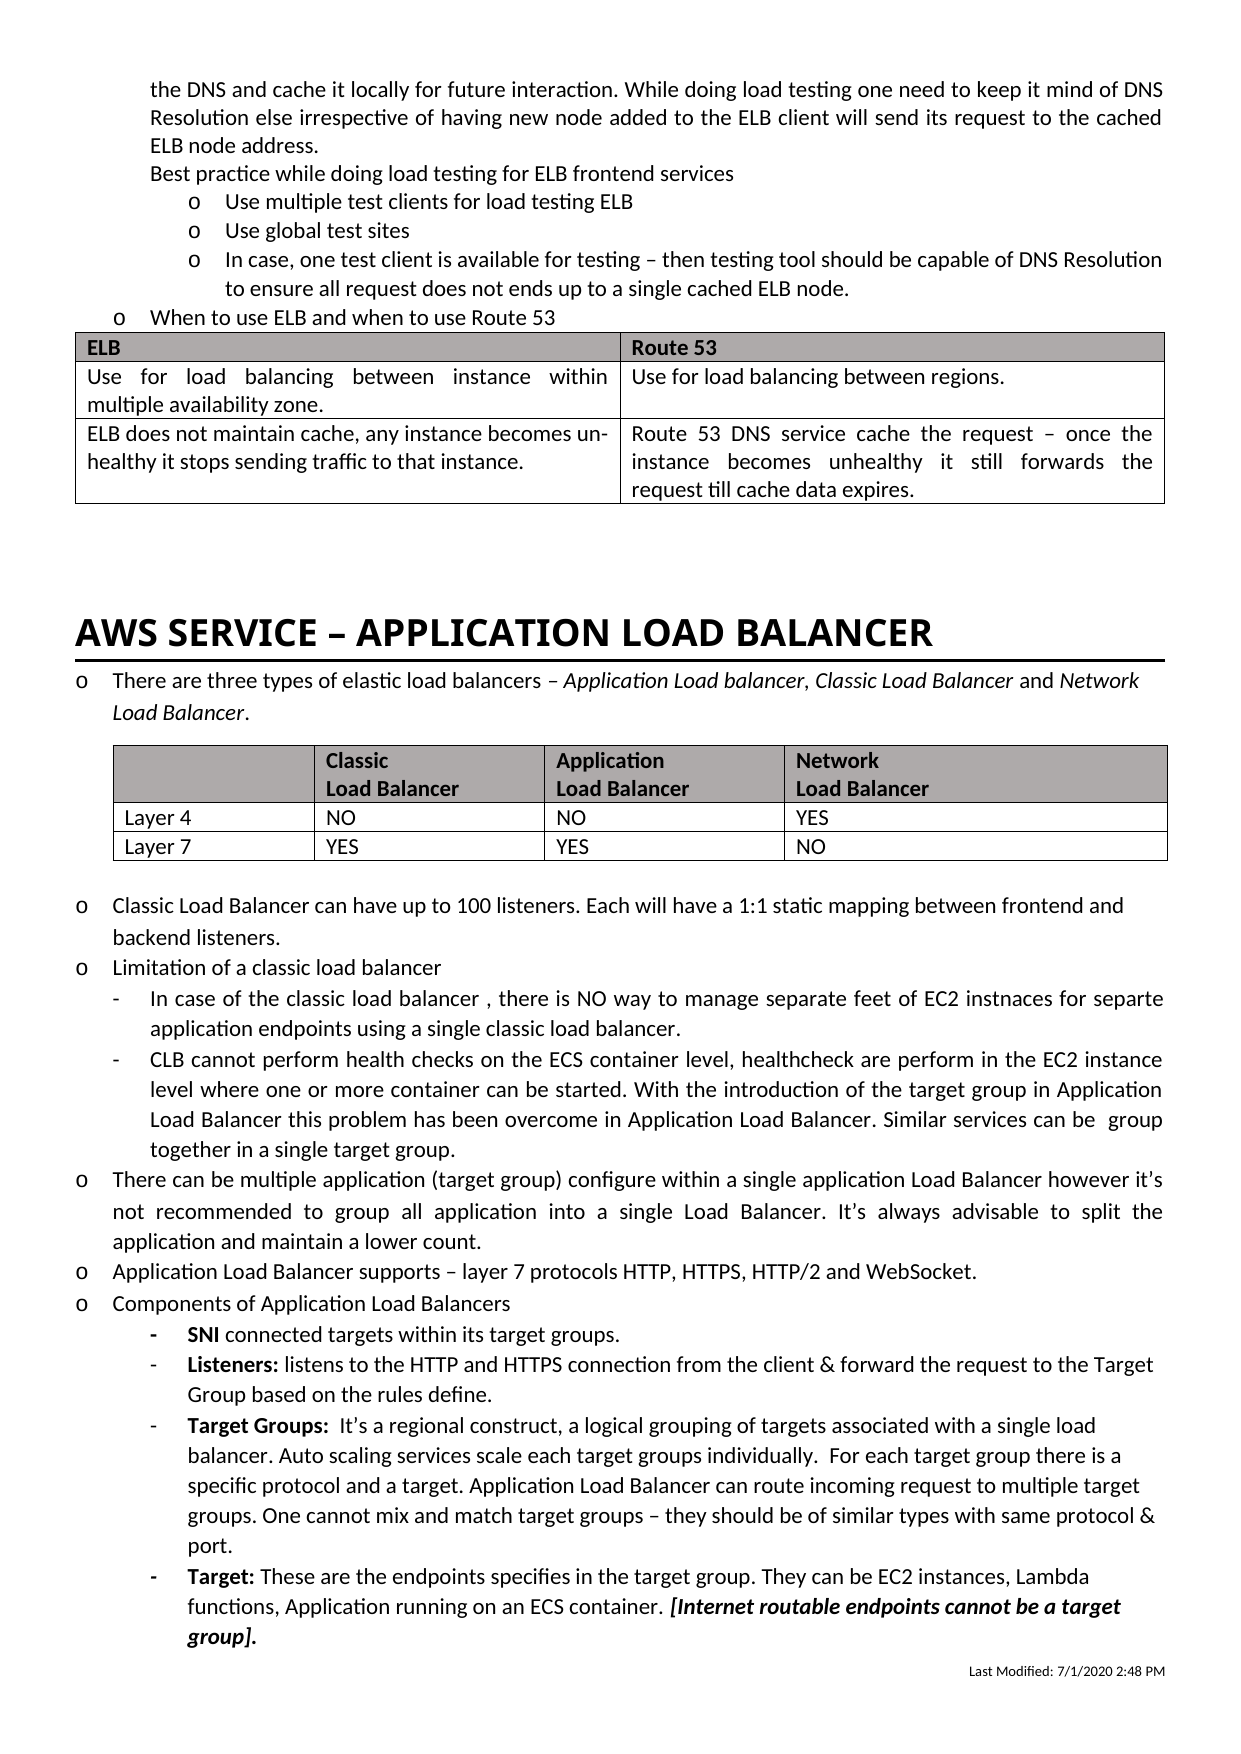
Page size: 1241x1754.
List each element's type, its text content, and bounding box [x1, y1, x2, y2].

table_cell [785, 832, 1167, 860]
list Target Groups: It’s a regional construct, a logical grouping of targets associated with a single load balancer. Auto scaling services scale each target groups individually. For each target group there is a specific protocol and a target. Application Load Balancer can route incoming request to multiple target groups. One cannot mix and match target groups – they should be of similar types with same protocol & port. [150, 1411, 1165, 1560]
list Use global test sites [187, 216, 1165, 245]
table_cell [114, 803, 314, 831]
list Classic Load Balancer can have up to 100 listeners. Each will have a 1:1 static mapping between frontend and backend listeners. [75, 891, 1165, 951]
list Components of Application Load Balancers [75, 1289, 1165, 1318]
list CLB cannot perform health checks on the ECS container level, healthcheck are perform in the EC2 instance level where one or more container can be started. With the introduction of the target group in Application Load Balancer this problem has been overcome in Application Load Balancer. Similar services can be group together in a single target group. [112, 1045, 1165, 1163]
list SNI connected targets within its target groups. [150, 1320, 1165, 1348]
list Use multiple test clients for load testing ELB [187, 187, 1165, 216]
list Limitation of a classic load balancer [75, 953, 1165, 982]
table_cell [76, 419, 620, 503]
list In case of the classic load balancer , there is NO way to manage separate feet of EC2 instnaces for separte application endpoints using a single classic load balancer. [112, 984, 1165, 1042]
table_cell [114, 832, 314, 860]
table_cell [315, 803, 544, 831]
list There can be multiple application (target group) configure within a single application Load Balancer however it’s not recommended to group all application into a single Load Balancer. It’s always advisable to split the application and maintain a lower count. [75, 1166, 1165, 1255]
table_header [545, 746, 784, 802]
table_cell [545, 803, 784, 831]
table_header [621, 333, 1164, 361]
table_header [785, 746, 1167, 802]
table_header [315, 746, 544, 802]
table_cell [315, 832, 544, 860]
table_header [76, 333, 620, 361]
list There are three types of elastic load balancers – Application Load balancer, Classic Load Balancer and Network Load Balancer. [75, 667, 1165, 726]
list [112, 75, 1165, 159]
list Application Load Balancer supports – layer 7 protocols HTTP, HTTPS, HTTP/2 and WebSocket. [75, 1257, 1165, 1286]
list When to use ELB and when to use Route 53 [112, 303, 1165, 332]
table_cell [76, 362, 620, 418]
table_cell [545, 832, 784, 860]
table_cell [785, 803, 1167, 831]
list Listeners: listens to the HTTP and HTTPS connection from the client & forward the request to the Target Group based on the rules define. [150, 1350, 1165, 1409]
list In case, one test client is available for testing – then testing tool should be capable of DNS Resolution to ensure all request does not ends up to a single cached ELB node. [187, 245, 1165, 303]
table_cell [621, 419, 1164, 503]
list Target: These are the endpoints specifies in the target group. They can be EC2 instances, Lambda functions, Application running on an ECS container. [Internet routable endpoints cannot be a target group]. [150, 1562, 1165, 1650]
subtitle AWS Service – Application Load Balancer [75, 606, 1165, 659]
list Best practice while doing load testing for ELB frontend services [150, 159, 1165, 187]
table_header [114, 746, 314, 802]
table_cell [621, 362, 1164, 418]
